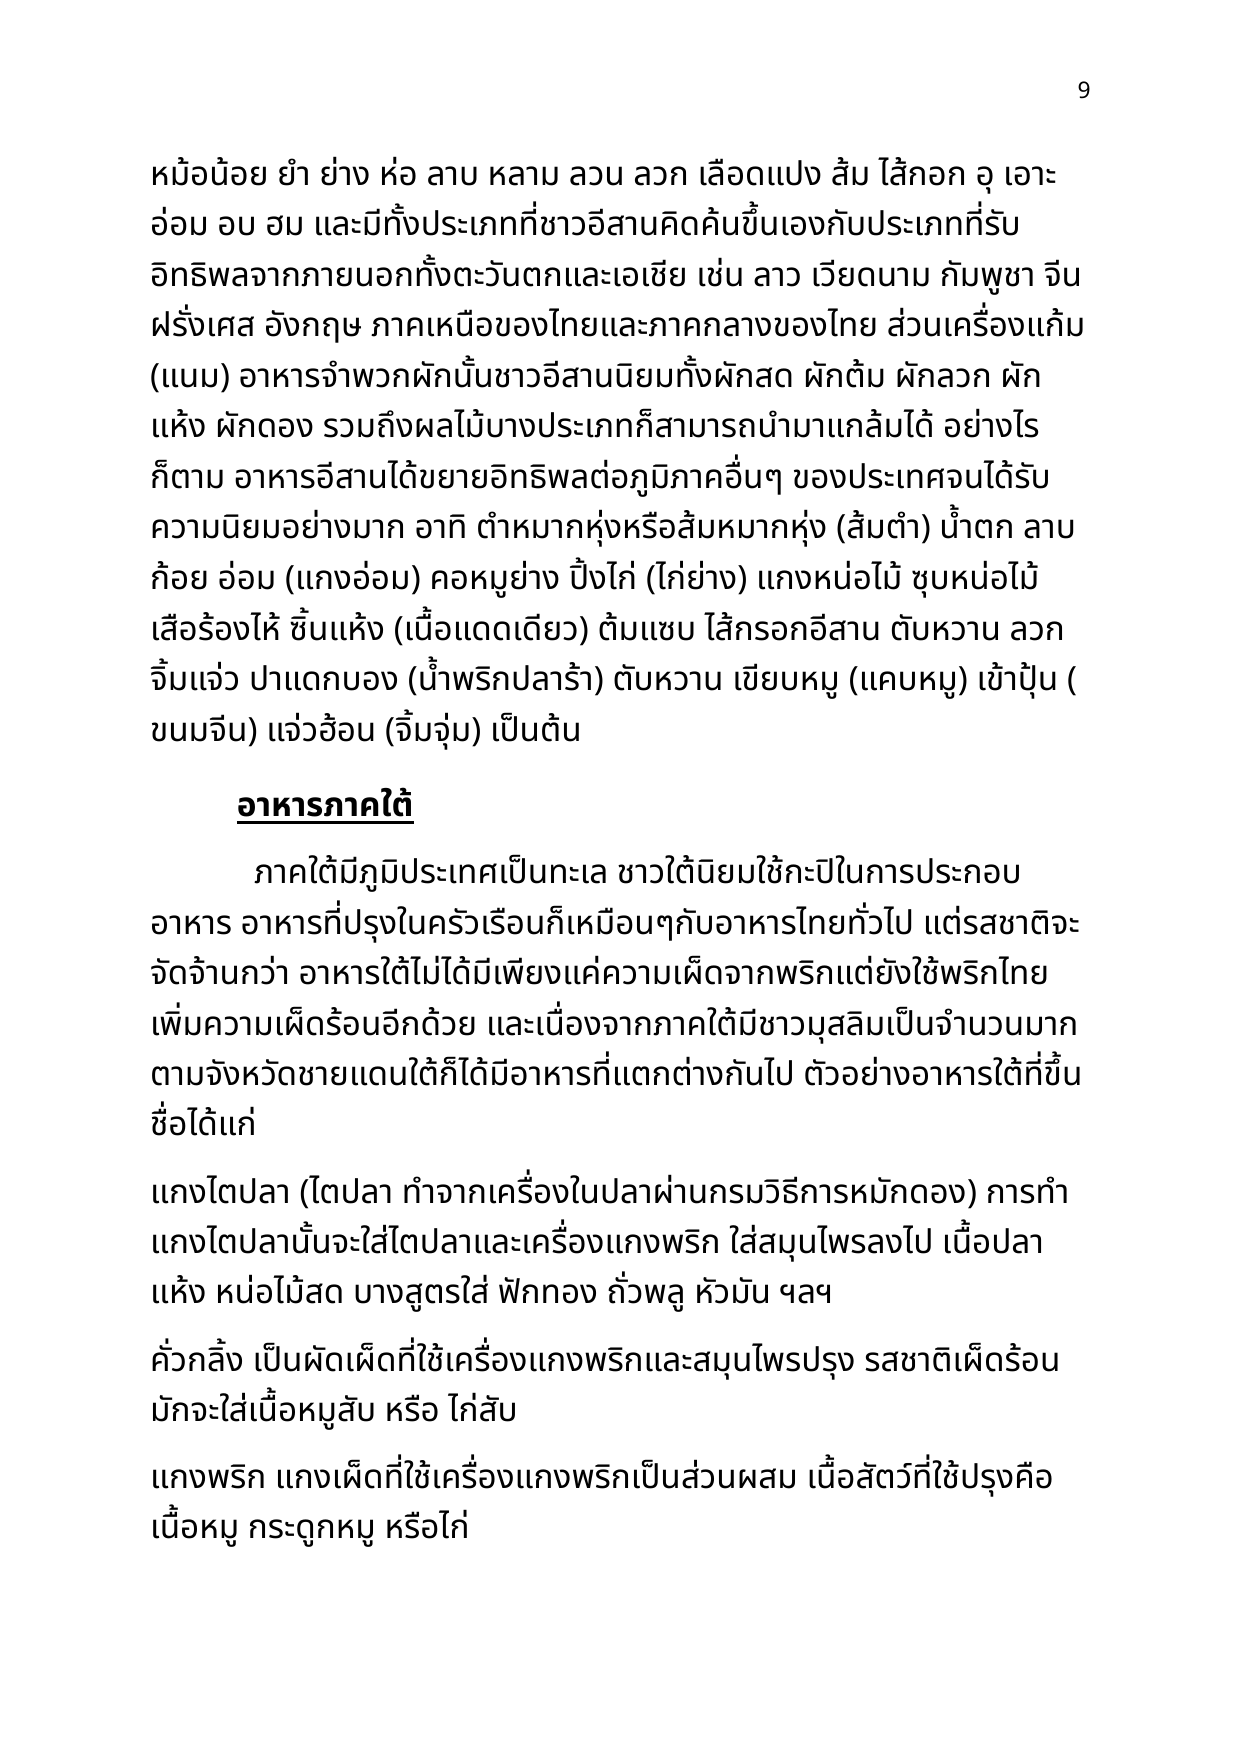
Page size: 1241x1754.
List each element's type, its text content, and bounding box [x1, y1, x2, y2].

text แกงไตปลา (ไตปลา ทำจากเครื่องในปลาผ่านกรมวิธีการหมักดอง) การทำแกงไตปลานั้นจะใส่ไตปลาและเครื่องแกงพริก ใส่สมุนไพรลงไป เนื้อปลาแห้ง หน่อไม้สด บางสูตรใส่ ฟักทอง ถั่วพลู หัวมัน ฯลฯ [150, 1167, 1090, 1319]
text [150, 150, 1090, 756]
text คั่วกลิ้ง เป็นผัดเผ็ดที่ใช้เครื่องแกงพริกและสมุนไพรปรุง รสชาติเผ็ดร้อน มักจะใส่เนื้อหมูสับ หรือ ไก่สับ [150, 1336, 1090, 1436]
text ภาคใต้มีภูมิประเทศเป็นทะเล ชาวใต้นิยมใช้กะปิในการประกอบอาหาร อาหารที่ปรุงในครัวเรือนก็เหมือนๆกับอาหารไทยทั่วไป แต่รสชาติจะจัดจ้านกว่า อาหารใต้ไม่ได้มีเพียงแค่ความเผ็ดจากพริกแต่ยังใช้พริกไทยเพิ่มความเผ็ดร้อนอีกด้วย และเนื่องจากภาคใต้มีชาวมุสลิมเป็นจำนวนมาก ตามจังหวัดชายแดนใต้ก็ได้มีอาหารที่แตกต่างกันไป ตัวอย่างอาหารใต้ที่ขึ้นชื่อได้แก่ [150, 848, 1090, 1151]
text อาหารภาคใต้ [150, 781, 1090, 832]
text แกงพริก แกงเผ็ดที่ใช้เครื่องแกงพริกเป็นส่วนผสม เนื้อสัตว์ที่ใช้ปรุงคือ เนื้อหมู กระดูกหมู หรือไก่ [150, 1453, 1090, 1554]
